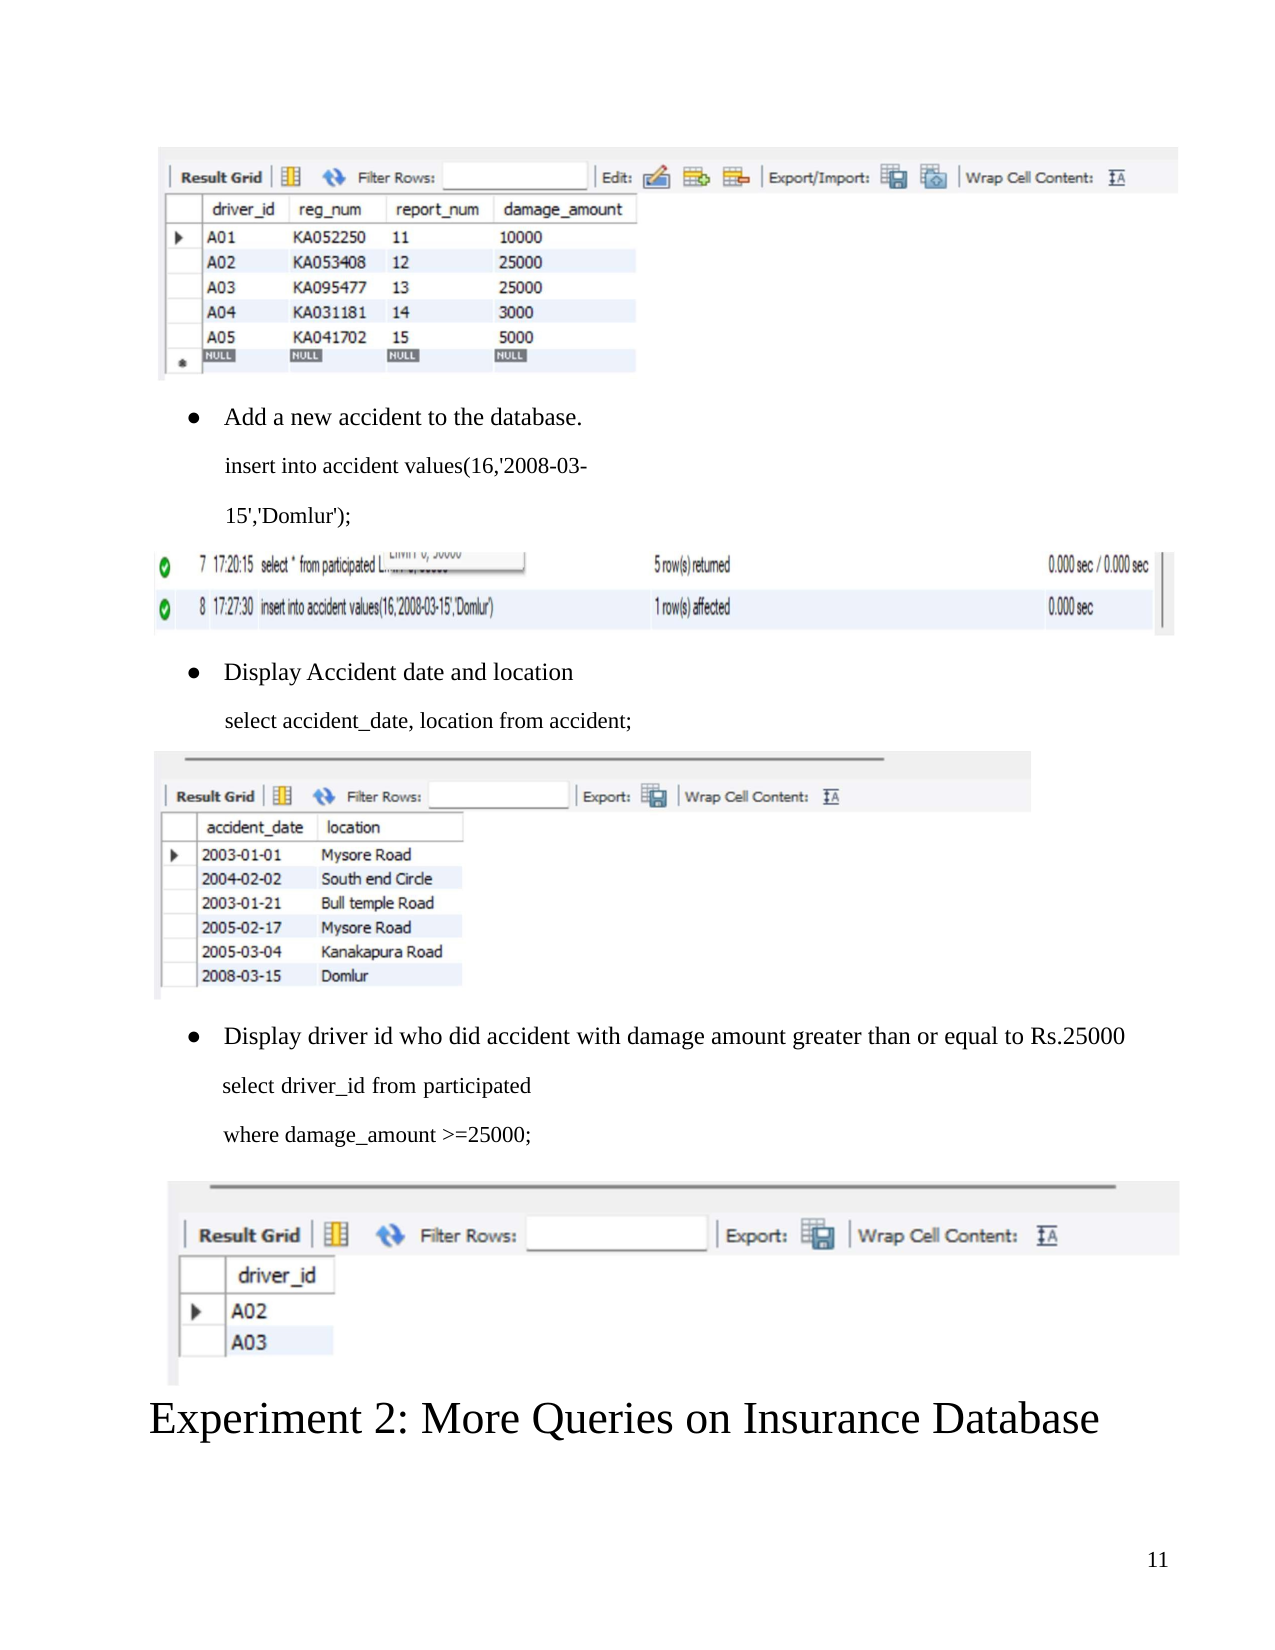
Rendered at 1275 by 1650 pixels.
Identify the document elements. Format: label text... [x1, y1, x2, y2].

text select driver_id from participated where damage_amount >=25000; [222, 1072, 532, 1148]
list Display driver id who did accident with damage amount greater than or equal to Rs.25000 [186, 1021, 1175, 1050]
picture [153, 551, 1175, 636]
list Display Accident date and location [186, 657, 1175, 686]
picture [153, 751, 1032, 1000]
list Add a new accident to the database. [186, 402, 1175, 431]
subtitle Experiment 2: More Queries on Insurance Database [148, 1390, 1253, 1443]
text select accident_date, location from accident; [224, 707, 1253, 733]
picture [159, 1181, 1180, 1386]
picture [157, 146, 1179, 381]
text insert into accident values(16,'2008-03-15','Domlur'); [224, 452, 713, 528]
